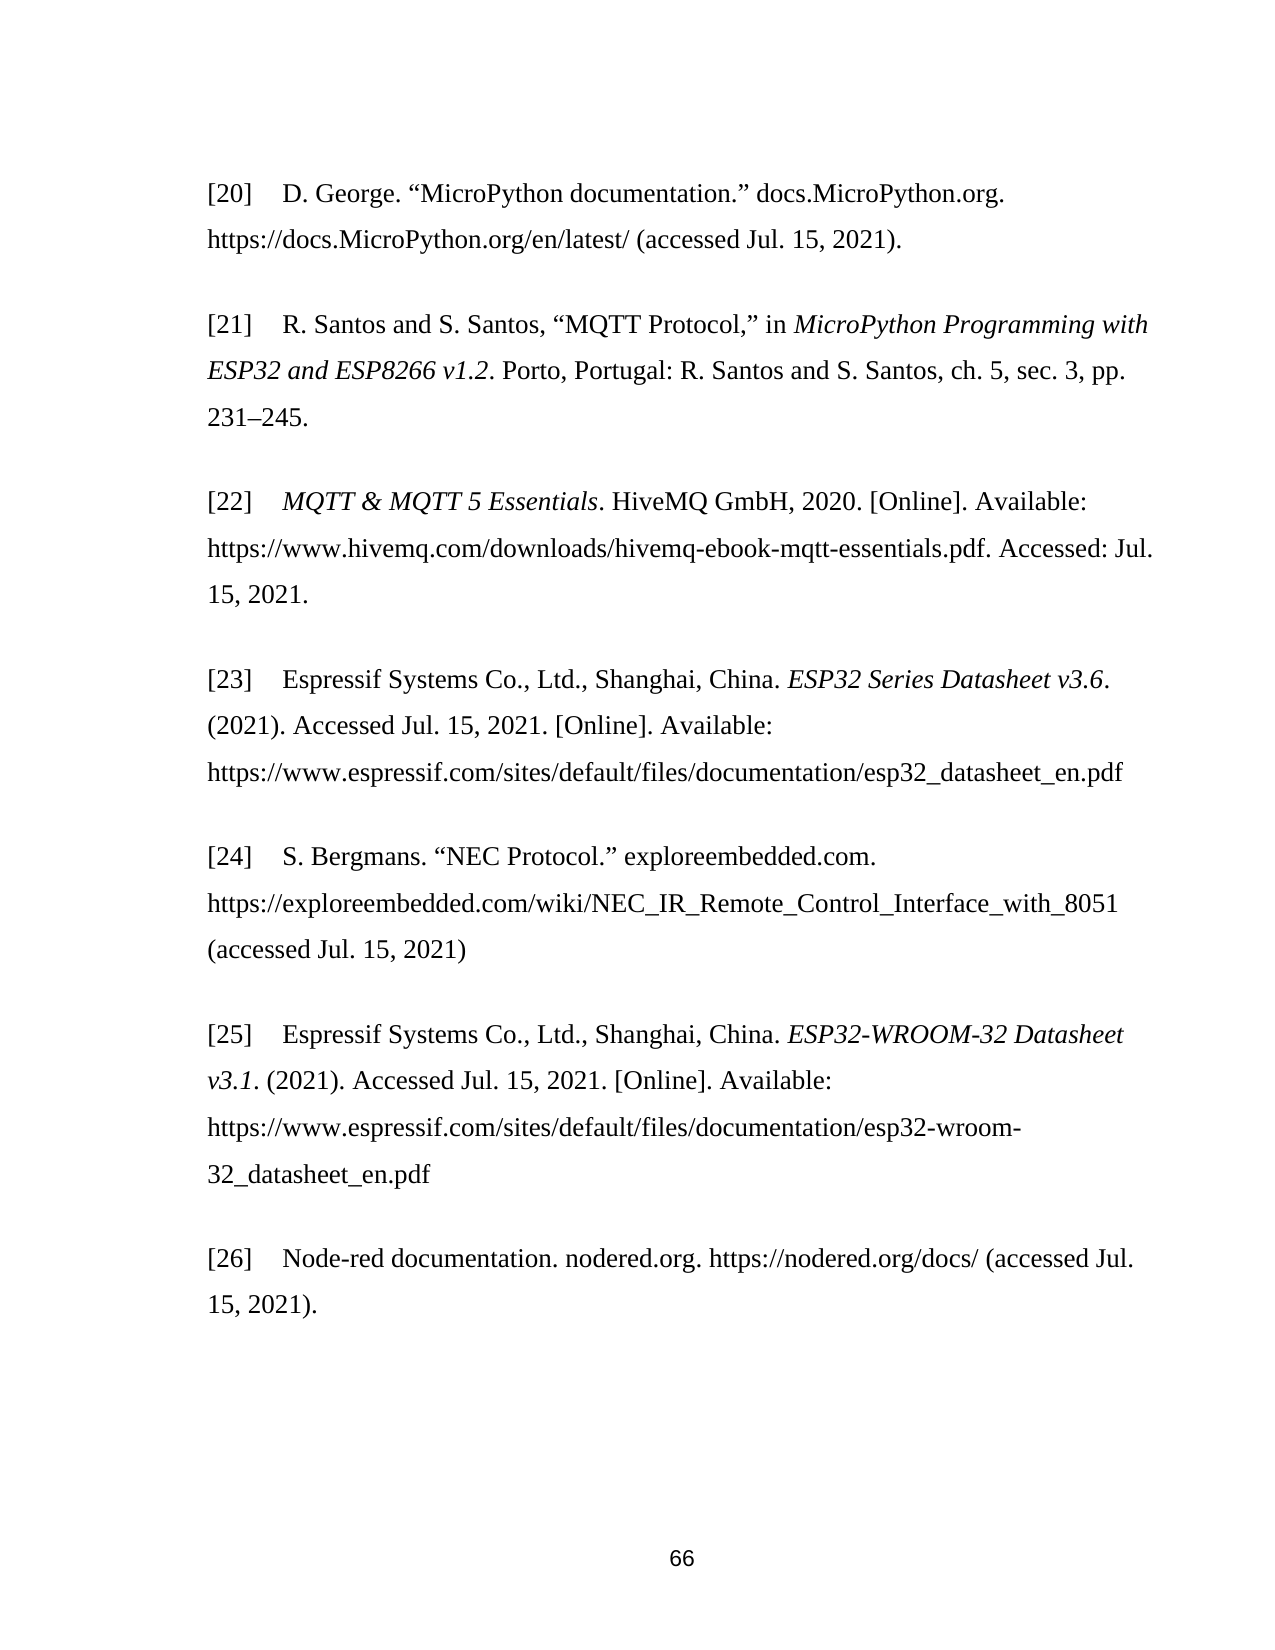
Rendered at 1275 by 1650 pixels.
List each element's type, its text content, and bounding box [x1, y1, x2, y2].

subtitle [20] D. George. “MicroPython documentation.” docs.MicroPython.org. https://docs.MicroPython.org/en/latest/ (accessed Jul. 15, 2021). [207, 177, 1157, 255]
subtitle [23] Espressif Systems Co., Ltd., Shanghai, China. ESP32 Series Datasheet v3.6. (2021). Accessed Jul. 15, 2021. [Online]. Available: https://www.espressif.com/sites/default/files/documentation/esp32_datasheet_en.pdf [207, 663, 1157, 787]
subtitle [25] Espressif Systems Co., Ltd., Shanghai, China. ESP32­-WROOM­-32 Datasheet v3.1. (2021). Accessed Jul. 15, 2021. [Online]. Available: https://www.espressif.com/sites/default/files/documentation/esp32-wroom-32_datasheet_en.pdf [207, 1018, 1157, 1189]
subtitle [24] S. Bergmans. “NEC Protocol.” exploreembedded.com. https://exploreembedded.com/wiki/NEC_IR_Remote_Control_Interface_with_8051 (accessed Jul. 15, 2021) [207, 840, 1157, 965]
subtitle [21] R. Santos and S. Santos, “MQTT Protocol,” in MicroPython Programming with ESP32 and ESP8266 v1.2. Porto, Portugal: R. Santos and S. Santos, ch. 5, sec. 3, pp. 231–245. [207, 308, 1157, 432]
subtitle [22] MQTT & MQTT 5 Essentials. HiveMQ GmbH, 2020. [Online]. Available: https://www.hivemq.com/downloads/hivemq-ebook-mqtt-essentials.pdf. Accessed: Jul. 15, 2021. [207, 485, 1157, 610]
subtitle [26] Node-red documentation. nodered.org. https://nodered.org/docs/ (accessed Jul. 15, 2021). [207, 1242, 1157, 1320]
